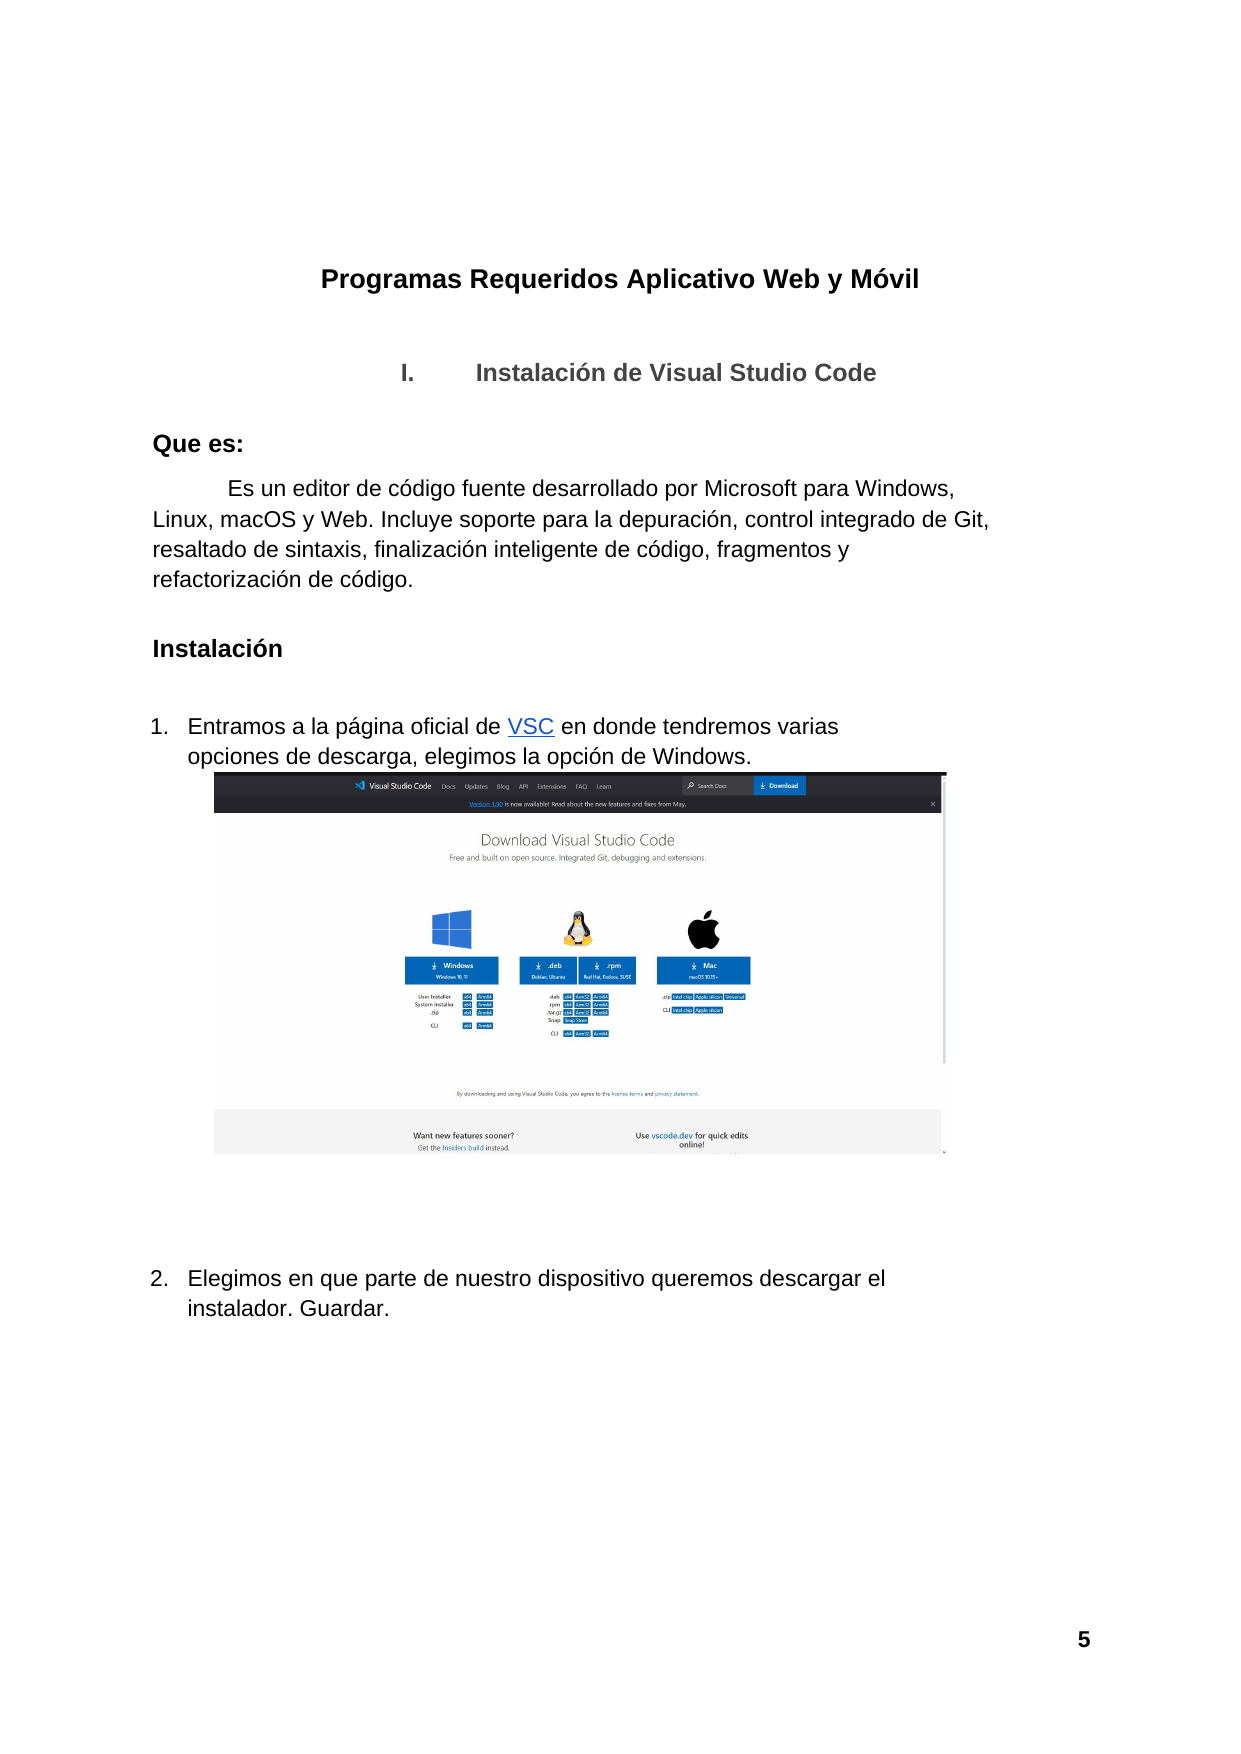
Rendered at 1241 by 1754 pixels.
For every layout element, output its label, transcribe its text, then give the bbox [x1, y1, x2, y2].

subtitle Programas Requeridos Aplicativo Web y Móvil [150, 263, 1090, 294]
list Entramos a la página oficial de VSC en donde tendremos varias opciones de descarga, elegimos la opción de Windows. [150, 713, 913, 770]
subtitle Instalación de Visual Studio Code [187, 358, 1090, 387]
picture [214, 772, 947, 1154]
subtitle Instalación [152, 634, 1090, 696]
list Elegimos en que parte de nuestro dispositivo queremos descargar el instalador. Guardar. [150, 1264, 941, 1321]
subtitle Que es: [152, 429, 1090, 458]
text Es un editor de código fuente desarrollado por Microsoft para Windows, Linux, macOS y Web. Incluye soporte para la depuración, control integrado de Git, resaltado de sintaxis, finalización inteligente de código, fragmentos y refactorización de código. [152, 475, 995, 592]
